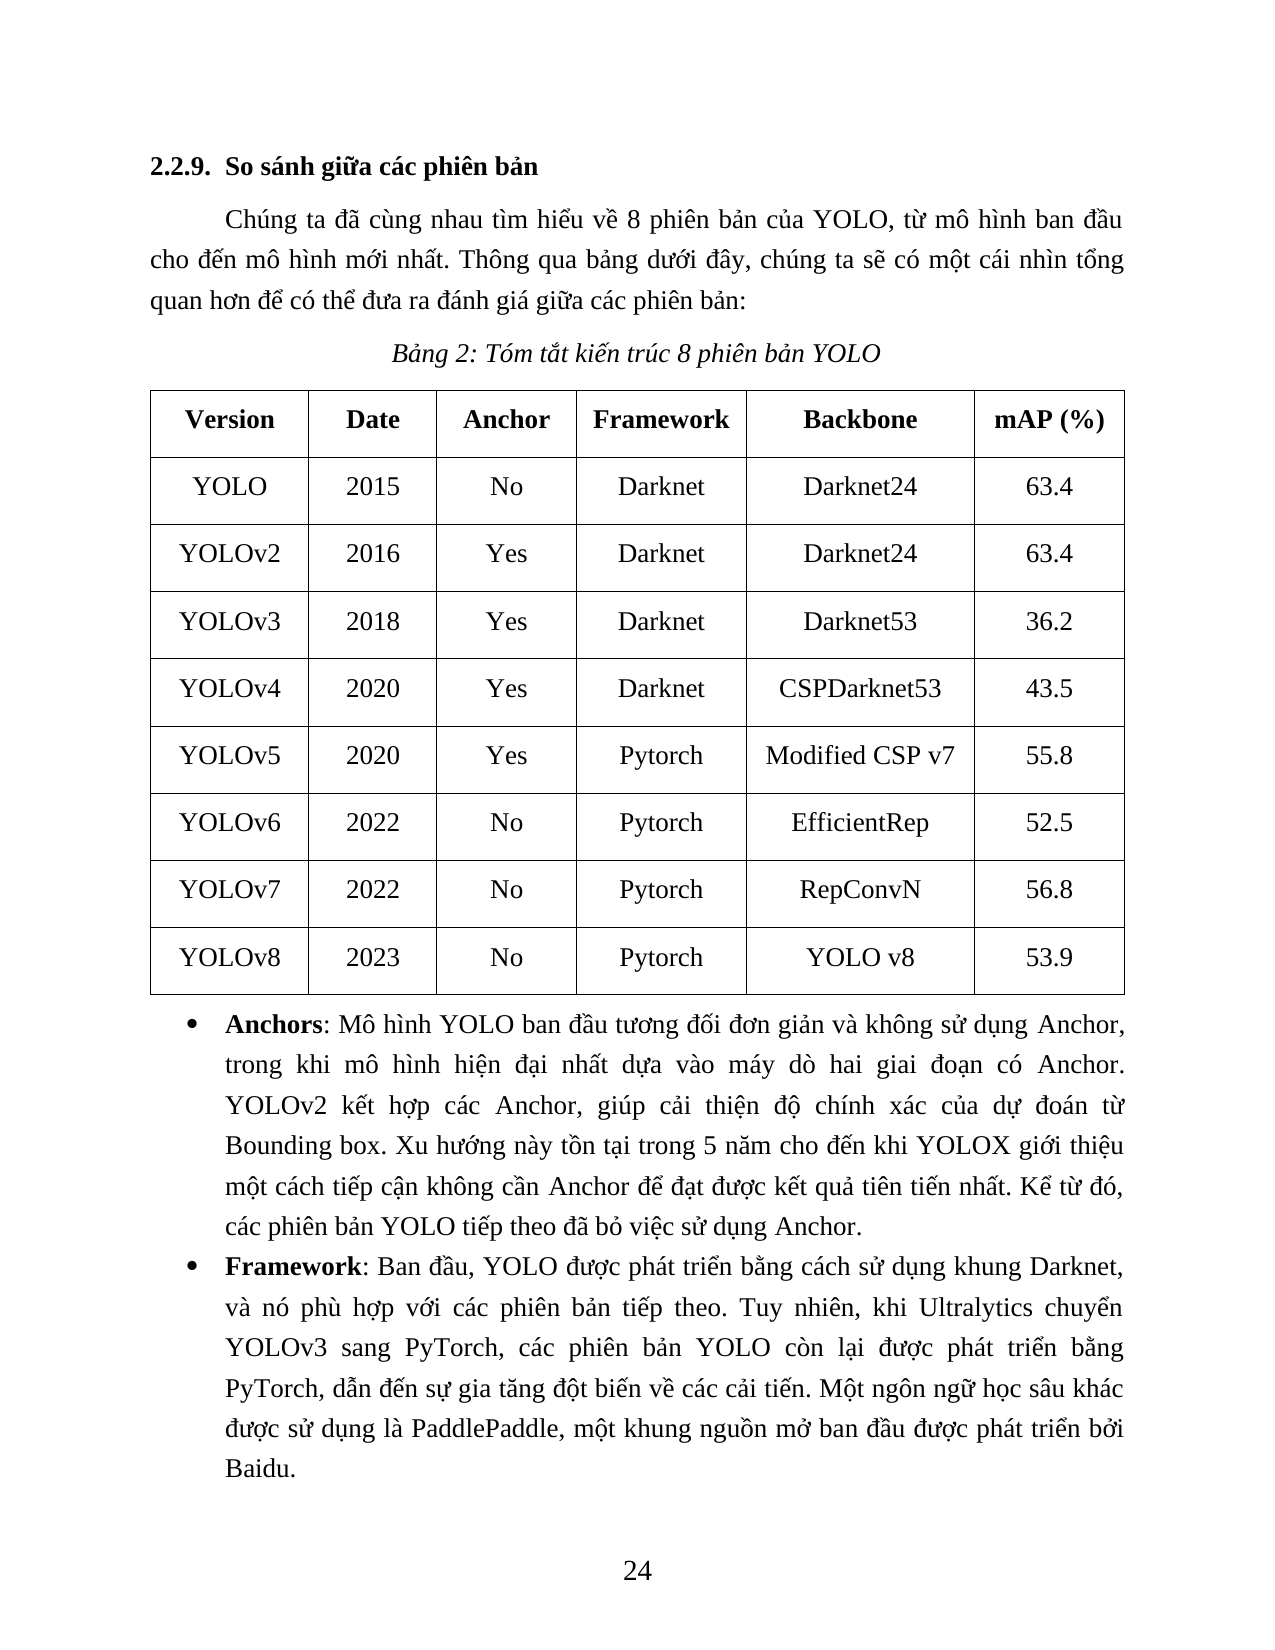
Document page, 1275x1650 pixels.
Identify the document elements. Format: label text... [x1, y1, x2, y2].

table_cell No [437, 861, 576, 927]
table_cell Pytorch [577, 727, 746, 793]
table_cell 2016 [309, 525, 436, 591]
table_cell Pytorch [577, 861, 746, 927]
table_cell 43.5 [975, 659, 1124, 726]
table_header Framework [577, 391, 746, 457]
table_cell Pytorch [577, 794, 746, 860]
list Framework: Ban đầu, YOLO được phát triển bằng cách sử dụng khung Darknet, và nó phù hợp với các phiên bản tiếp theo. Tuy nhiên, khi Ultralytics chuyển YOLOv3 sang PyTorch, các phiên bản YOLO còn lại được phát triển bằng PyTorch, dẫn đến sự gia tăng đột biến về các cải tiến. Một ngôn ngữ học sâu khác được sử dụng là PaddlePaddle, một khung nguồn mở ban đầu được phát triển bởi Baidu. [187, 1250, 1125, 1484]
table_cell 36.2 [975, 592, 1124, 658]
table_cell Darknet24 [747, 458, 974, 524]
table_header Anchor [437, 391, 576, 457]
table_cell 63.4 [975, 458, 1124, 524]
list Anchors: Mô hình YOLO ban đầu tương đối đơn giản và không sử dụng Anchor, trong khi mô hình hiện đại nhất dựa vào máy dò hai giai đoạn có Anchor. YOLOv2 kết hợp các Anchor, giúp cải thiện độ chính xác của dự đoán từ Bounding box. Xu hướng này tồn tại trong 5 năm cho đến khi YOLOX giới thiệu một cách tiếp cận không cần Anchor để đạt được kết quả tiên tiến nhất. Kể từ đó, các phiên bản YOLO tiếp theo đã bỏ việc sử dụng Anchor. [187, 1008, 1125, 1241]
table_cell EfficientRep [747, 794, 974, 860]
table_cell Darknet [577, 659, 746, 726]
table_cell 52.5 [975, 794, 1124, 860]
table_cell Yes [437, 525, 576, 591]
table_cell YOLO v8 [747, 928, 974, 994]
table_cell Darknet [577, 592, 746, 658]
table_cell Darknet [577, 458, 746, 524]
table_cell Pytorch [577, 928, 746, 994]
table_cell 2022 [309, 794, 436, 860]
table_header mAP (%) [975, 391, 1124, 457]
table_cell Modified CSP v7 [747, 727, 974, 793]
table_cell YOLOv7 [151, 861, 308, 927]
table_cell 63.4 [975, 525, 1124, 591]
text Chúng ta đã cùng nhau tìm hiểu về 8 phiên bản của YOLO, từ mô hình ban đầu cho đến mô hình mới nhất. Thông qua bảng dưới đây, chúng ta sẽ có một cái nhìn tổng quan hơn để có thể đưa ra đánh giá giữa các phiên bản: [150, 203, 1125, 315]
table_header Version [151, 391, 308, 457]
table_header Backbone [747, 391, 974, 457]
table_cell Darknet24 [747, 525, 974, 591]
table_cell Yes [437, 659, 576, 726]
table_cell Darknet53 [747, 592, 974, 658]
table_cell YOLO [151, 458, 308, 524]
table_cell 56.8 [975, 861, 1124, 927]
table_cell YOLOv5 [151, 727, 308, 793]
text Bảng 2: Tóm tắt kiến trúc 8 phiên bản YOLO [150, 337, 1125, 368]
table_cell 2020 [309, 727, 436, 793]
table_cell 2022 [309, 861, 436, 927]
table_cell RepConvN [747, 861, 974, 927]
subtitle So sánh giữa các phiên bản [150, 150, 1125, 181]
table_cell Darknet [577, 525, 746, 591]
table_cell No [437, 928, 576, 994]
table_cell 2023 [309, 928, 436, 994]
table_cell Yes [437, 592, 576, 658]
table_cell YOLOv6 [151, 794, 308, 860]
table_cell No [437, 794, 576, 860]
table_cell 55.8 [975, 727, 1124, 793]
table_header Date [309, 391, 436, 457]
table_cell No [437, 458, 576, 524]
table_cell 53.9 [975, 928, 1124, 994]
table_cell YOLOv8 [151, 928, 308, 994]
table_cell YOLOv3 [151, 592, 308, 658]
table_cell YOLOv4 [151, 659, 308, 726]
table_cell 2015 [309, 458, 436, 524]
table_cell 2018 [309, 592, 436, 658]
table_cell YOLOv2 [151, 525, 308, 591]
table_cell 2020 [309, 659, 436, 726]
table_cell CSPDarknet53 [747, 659, 974, 726]
table_cell Yes [437, 727, 576, 793]
